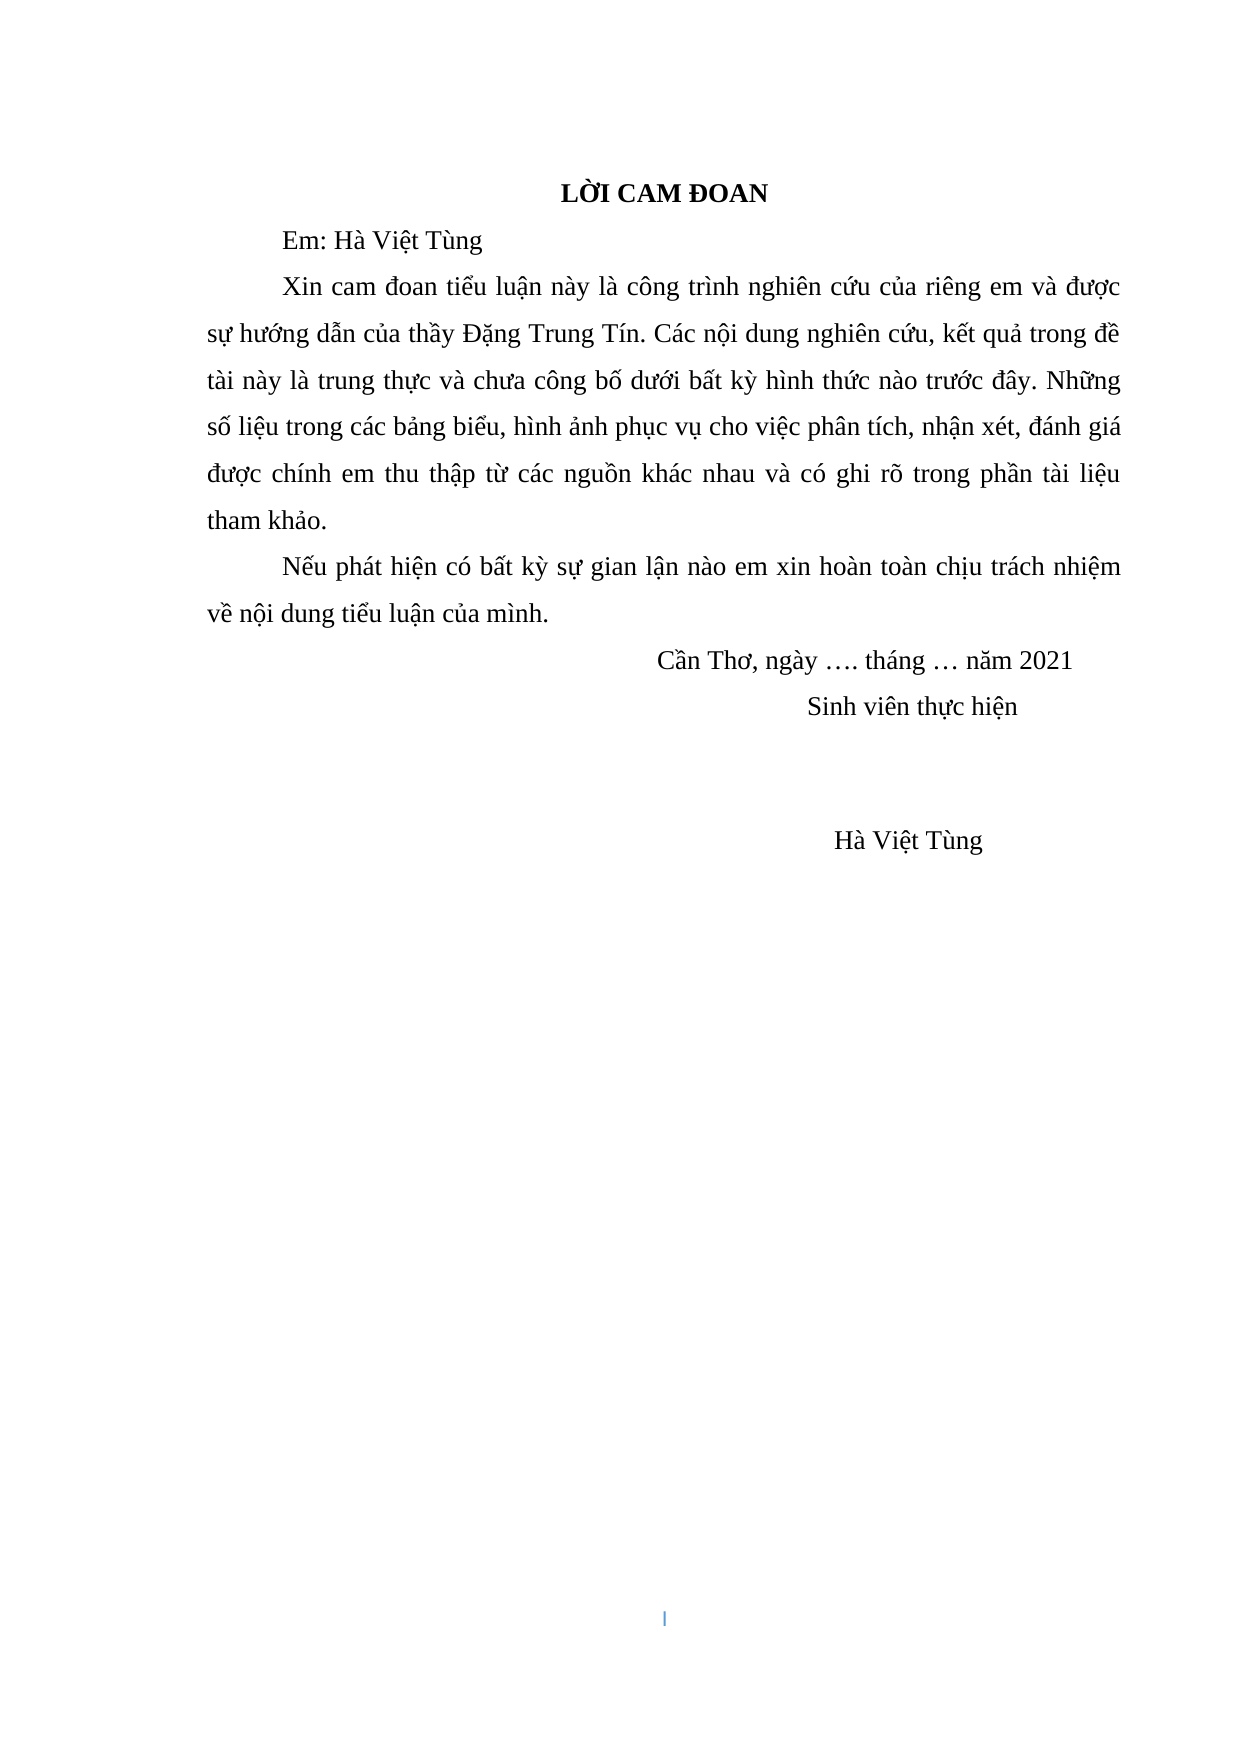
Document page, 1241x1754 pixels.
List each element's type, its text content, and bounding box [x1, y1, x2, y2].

subtitle LỜI CAM ĐOAN [207, 177, 1122, 208]
text Cần Thơ, ngày …. tháng … năm 2021 [207, 644, 1122, 675]
text Sinh viên thực hiện [207, 691, 1122, 722]
text Nếu phát hiện có bất kỳ sự gian lận nào em xin hoàn toàn chịu trách nhiệm về nội dung tiểu luận của mình. [207, 551, 1122, 628]
text Xin cam đoan tiểu luận này là công trình nghiên cứu của riêng em và được sự hướng dẫn của thầy Đặng Trung Tín. Các nội dung nghiên cứu, kết quả trong đề tài này là trung thực và chưa công bố dưới bất kỳ hình thức nào trước đây. Những số liệu trong các bảng biểu, hình ảnh phục vụ cho việc phân tích, nhận xét, đánh giá được chính em thu thập từ các nguồn khác nhau và có ghi rõ trong phần tài liệu tham khảo. [207, 271, 1122, 535]
text Hà Việt Tùng [207, 824, 1122, 855]
text Em: Hà Việt Tùng [207, 224, 1122, 255]
